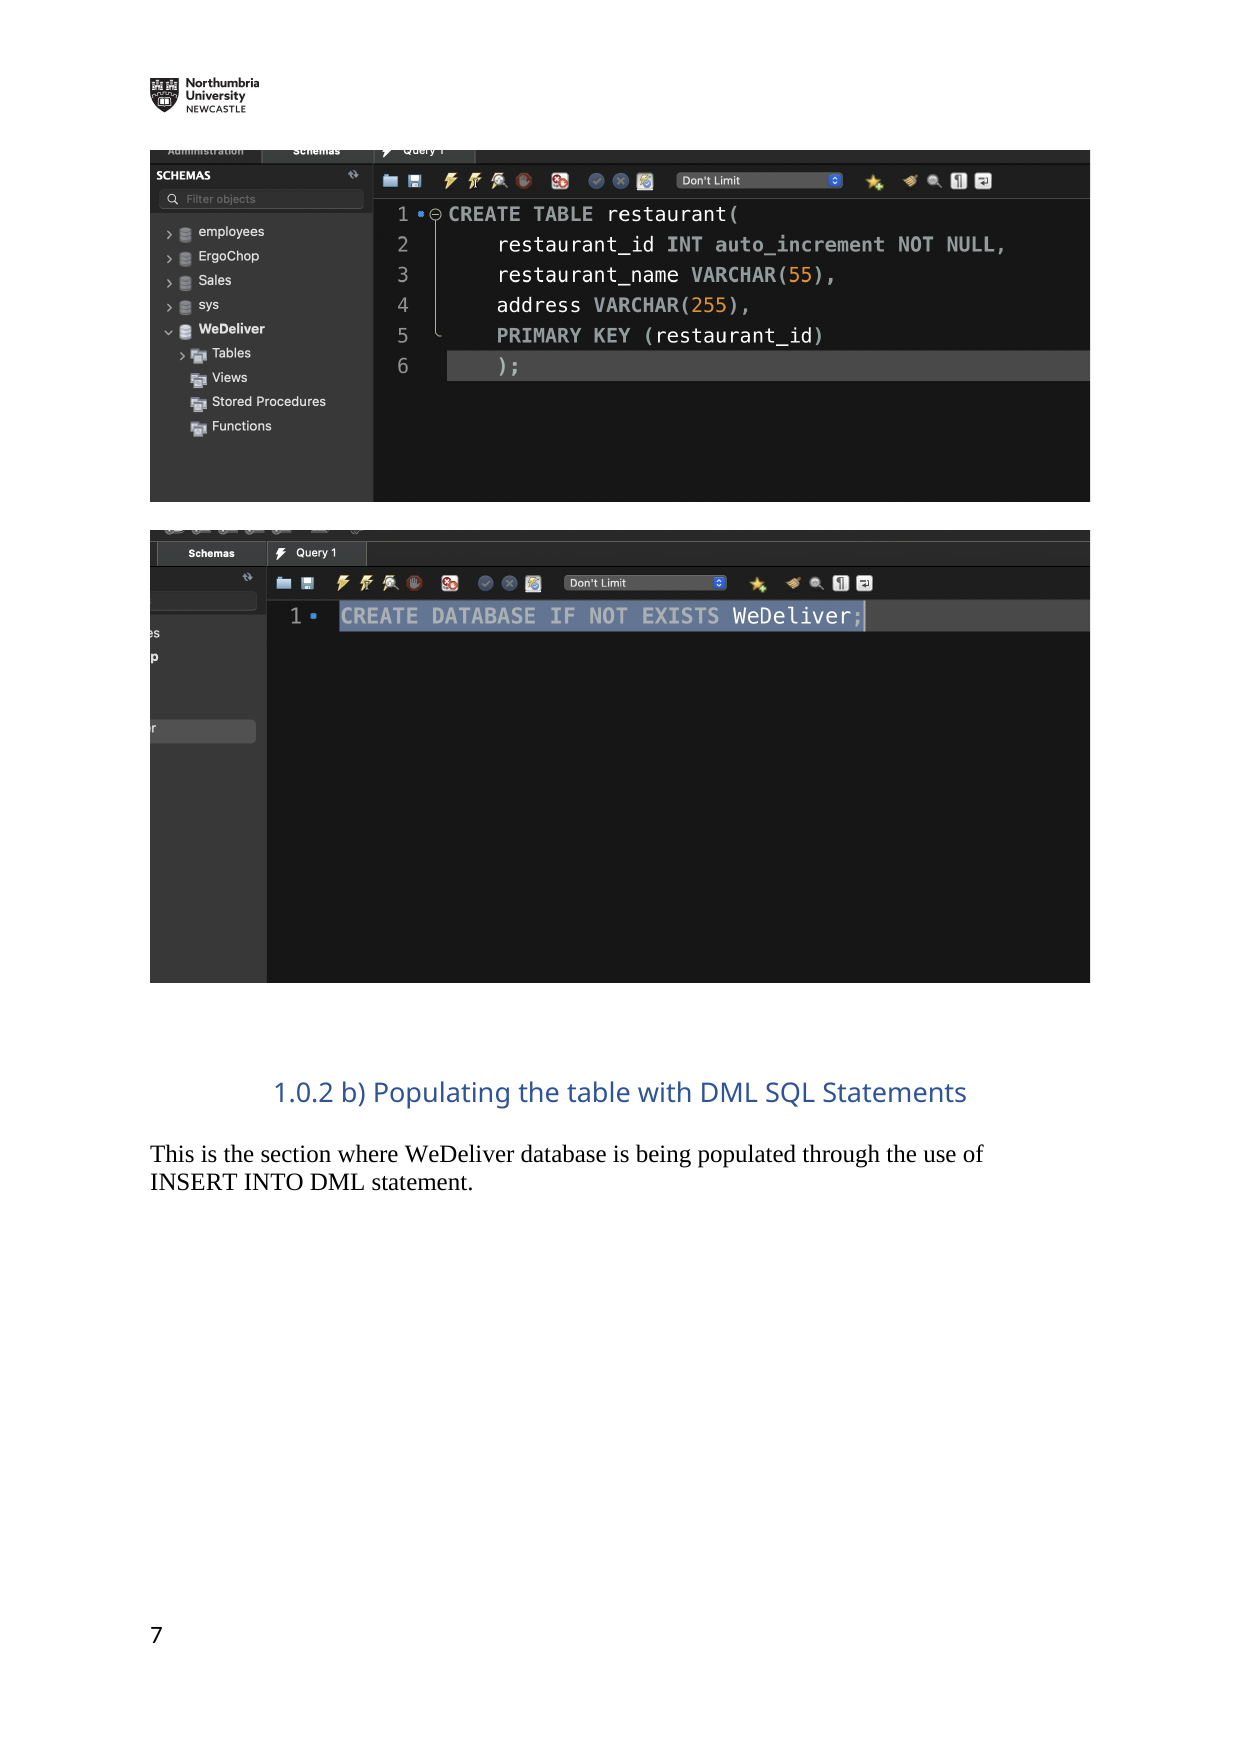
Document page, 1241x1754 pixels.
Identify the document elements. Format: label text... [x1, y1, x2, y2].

picture [150, 150, 1091, 502]
text INSERT INTO DML statement. [150, 1167, 1090, 1196]
picture [150, 73, 259, 118]
picture [150, 530, 1091, 983]
text This is the section where WeDeliver database is being populated through the use of [150, 1139, 1090, 1167]
subtitle 1.0.2 b) Populating the table with DML SQL Statements [150, 1073, 1090, 1110]
